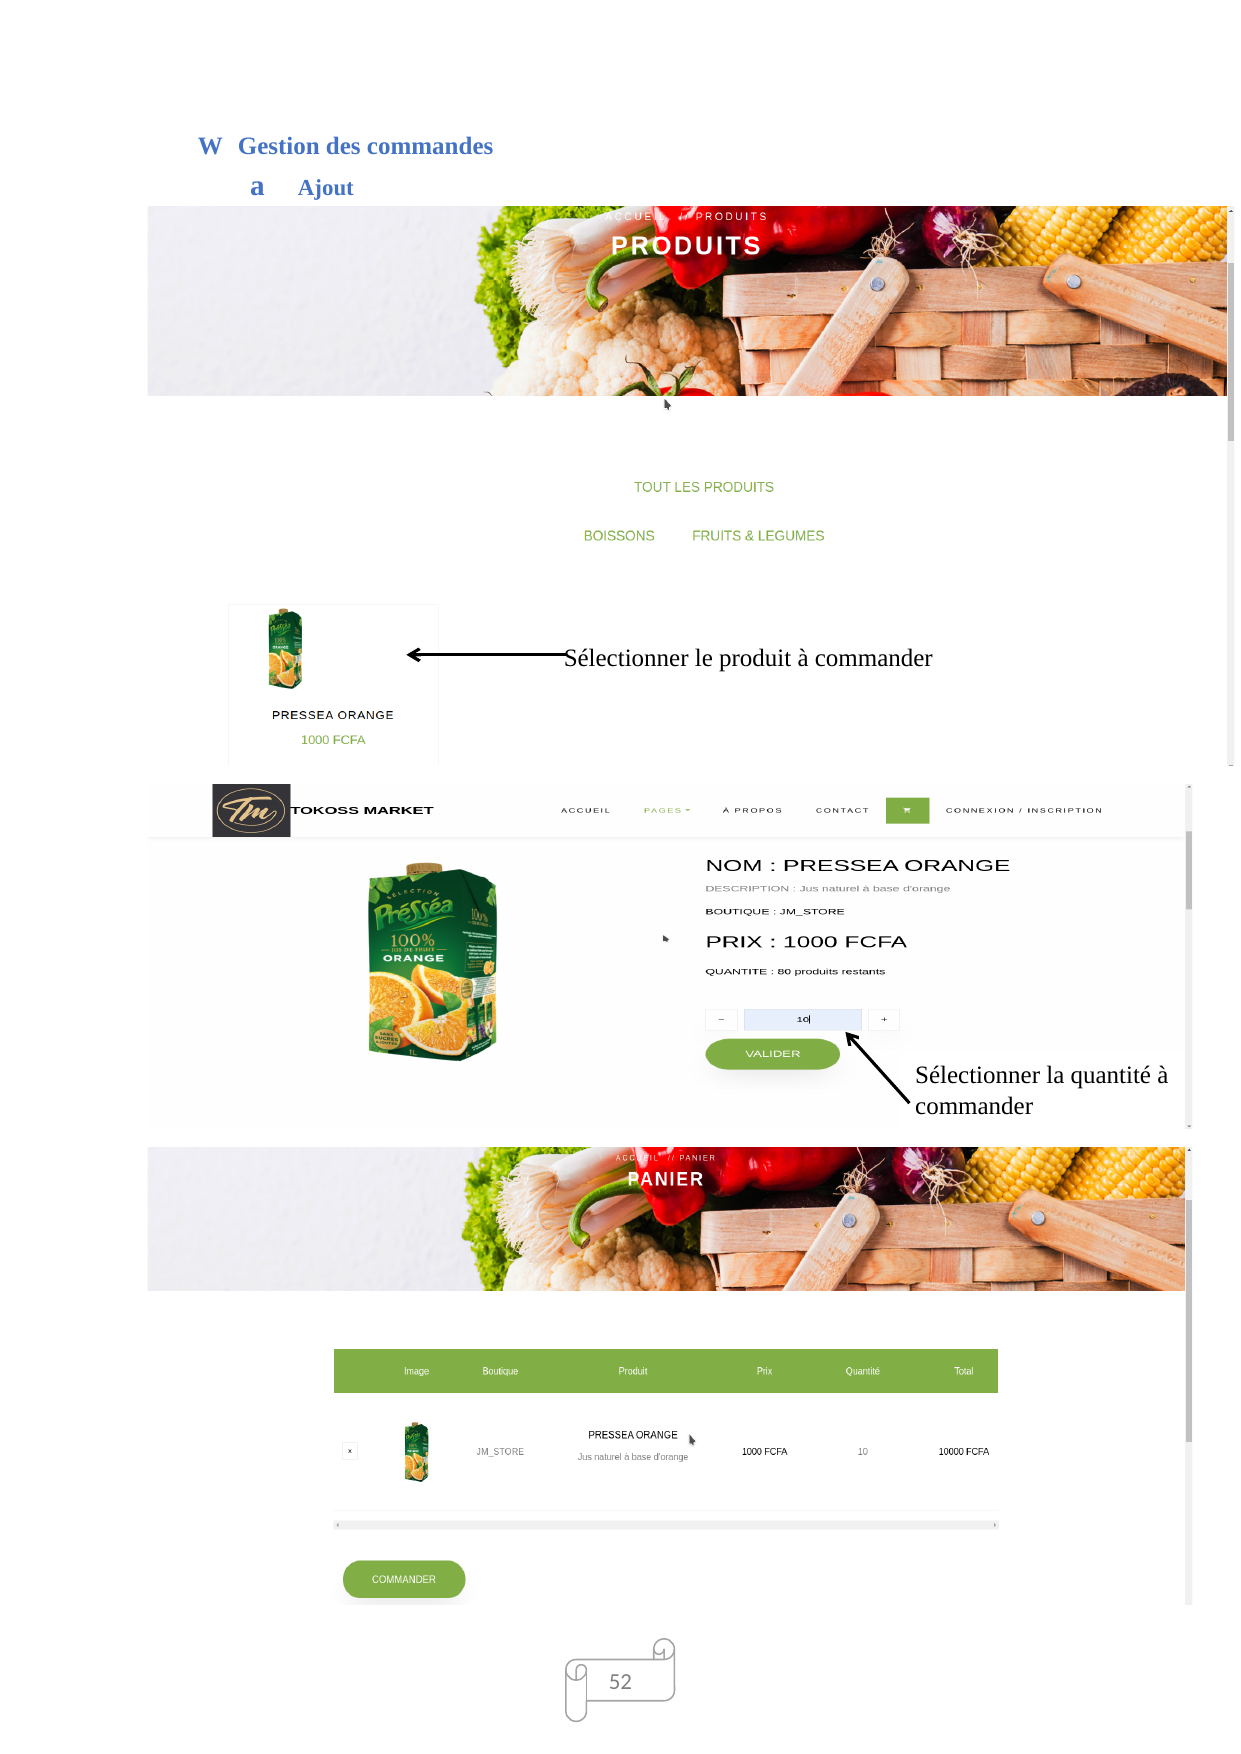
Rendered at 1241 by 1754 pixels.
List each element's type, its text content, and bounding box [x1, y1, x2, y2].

subtitle Ajout [148, 168, 1093, 202]
picture [147, 206, 1235, 766]
picture [147, 784, 1193, 1129]
subtitle Gestion des commandes [148, 131, 1093, 160]
picture [147, 1147, 1193, 1605]
